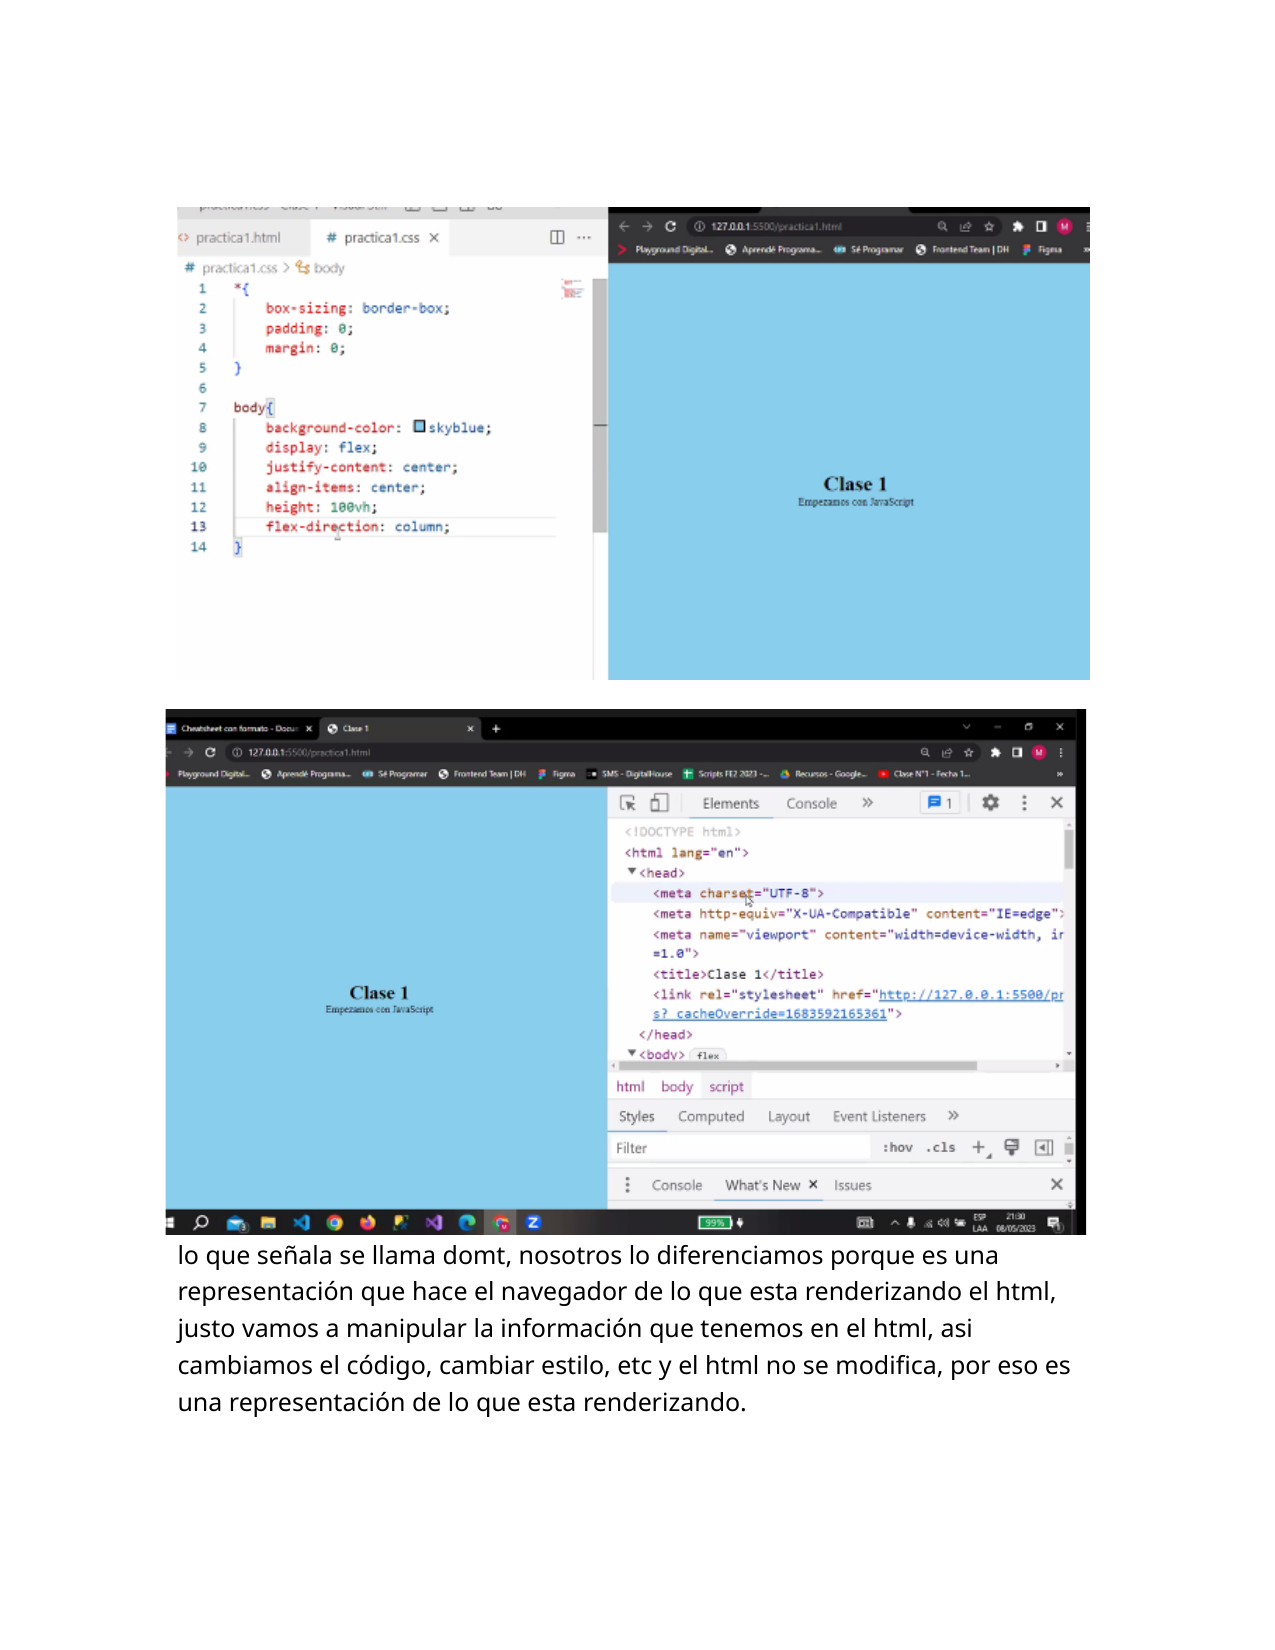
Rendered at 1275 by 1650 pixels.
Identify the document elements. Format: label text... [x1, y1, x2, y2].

picture [177, 207, 1090, 680]
picture [165, 709, 1087, 1235]
